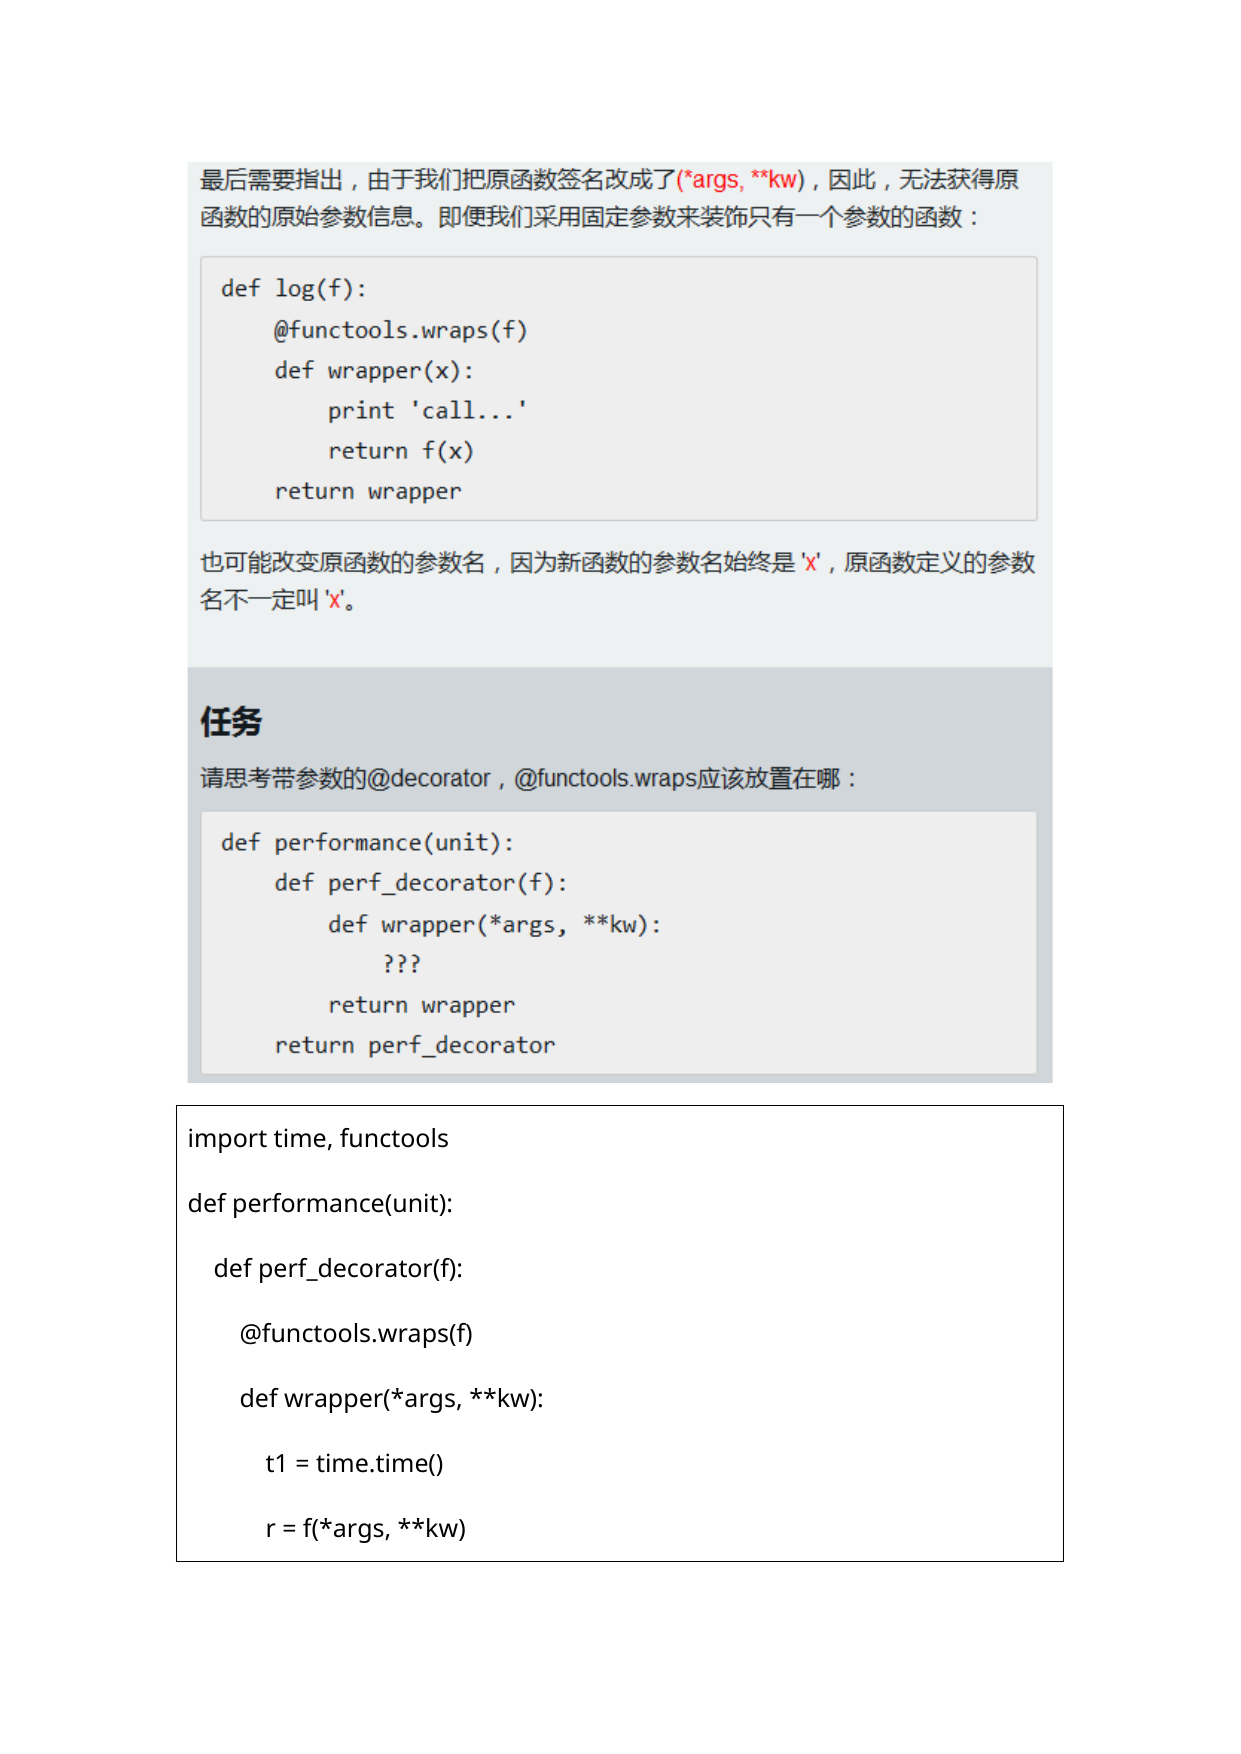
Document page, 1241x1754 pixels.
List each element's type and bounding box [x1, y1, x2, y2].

table_header [177, 1106, 1063, 1561]
picture [187, 162, 1053, 1083]
